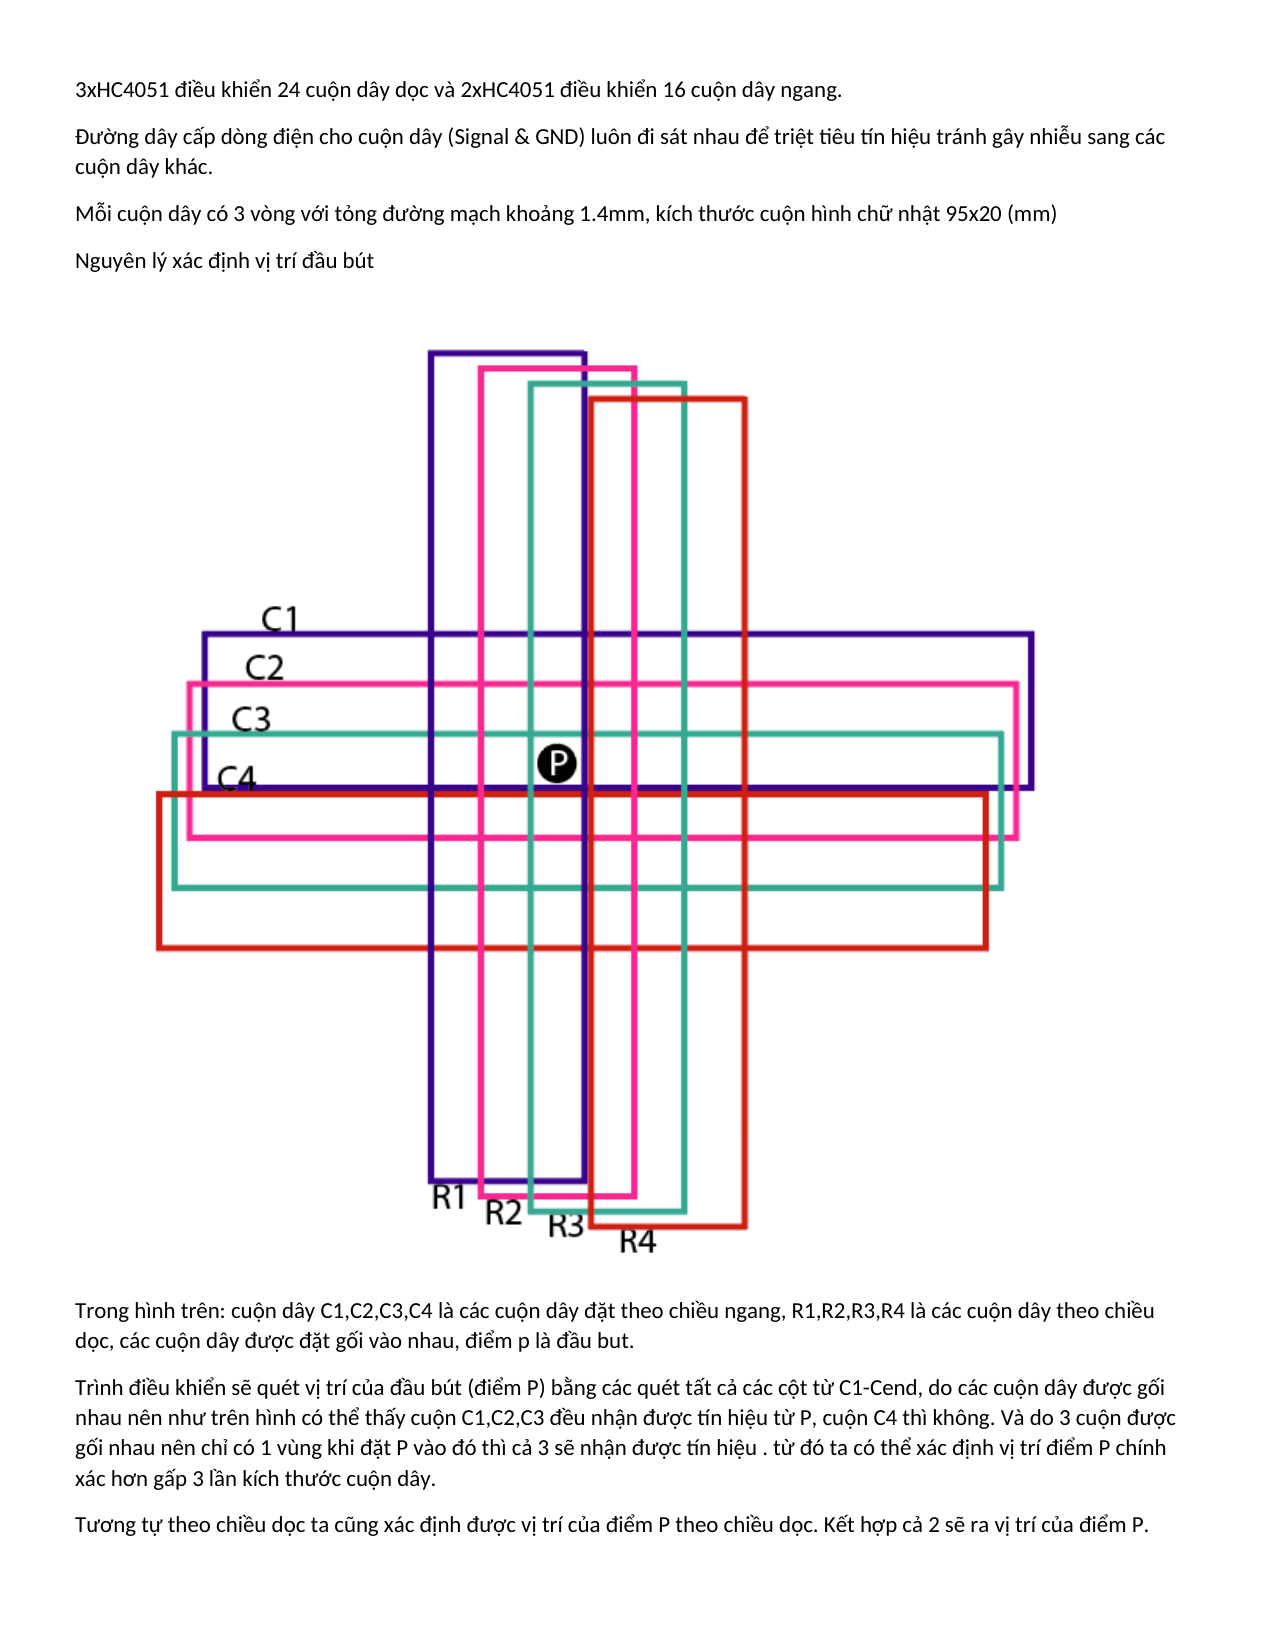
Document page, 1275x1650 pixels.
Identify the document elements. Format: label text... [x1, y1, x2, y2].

text Đường dây cấp dòng điện cho cuộn dây (Signal & GND) luôn đi sát nhau để triệt tiêu tín hiệu tránh gây nhiễu sang các cuộn dây khác. [75, 122, 1200, 180]
text Nguyên lý xác định vị trí đầu bút [75, 246, 1200, 274]
text Trong hình trên: cuộn dây C1,C2,C3,C4 là các cuộn dây đặt theo chiều ngang, R1,R2,R3,R4 là các cuộn dây theo chiều dọc, các cuộn dây được đặt gối vào nhau, điểm p là đầu but. [75, 1296, 1200, 1354]
text Tương tự theo chiều dọc ta cũng xác định được vị trí của điểm P theo chiều dọc. Kết hợp cả 2 sẽ ra vị trí của điểm P. [75, 1511, 1200, 1539]
picture [75, 292, 1083, 1278]
text Trình điều khiển sẽ quét vị trí của đầu bút (điểm P) bằng các quét tất cả các cột từ C1-Cend, do các cuộn dây được gối nhau nên như trên hình có thể thấy cuộn C1,C2,C3 đều nhận được tín hiệu từ P, cuộn C4 thì không. Và do 3 cuộn được gối nhau nên chỉ có 1 vùng khi đặt P vào đó thì cả 3 sẽ nhận được tín hiệu . từ đó ta có thể xác định vị trí điểm P chính xác hơn gấp 3 lần kích thước cuộn dây. [75, 1373, 1200, 1492]
text 3xHC4051 điều khiển 24 cuộn dây dọc và 2xHC4051 điều khiển 16 cuộn dây ngang. [75, 75, 1200, 103]
text Mỗi cuộn dây có 3 vòng với tỏng đường mạch khoảng 1.4mm, kích thước cuộn hình chữ nhật 95x20 (mm) [75, 199, 1200, 227]
